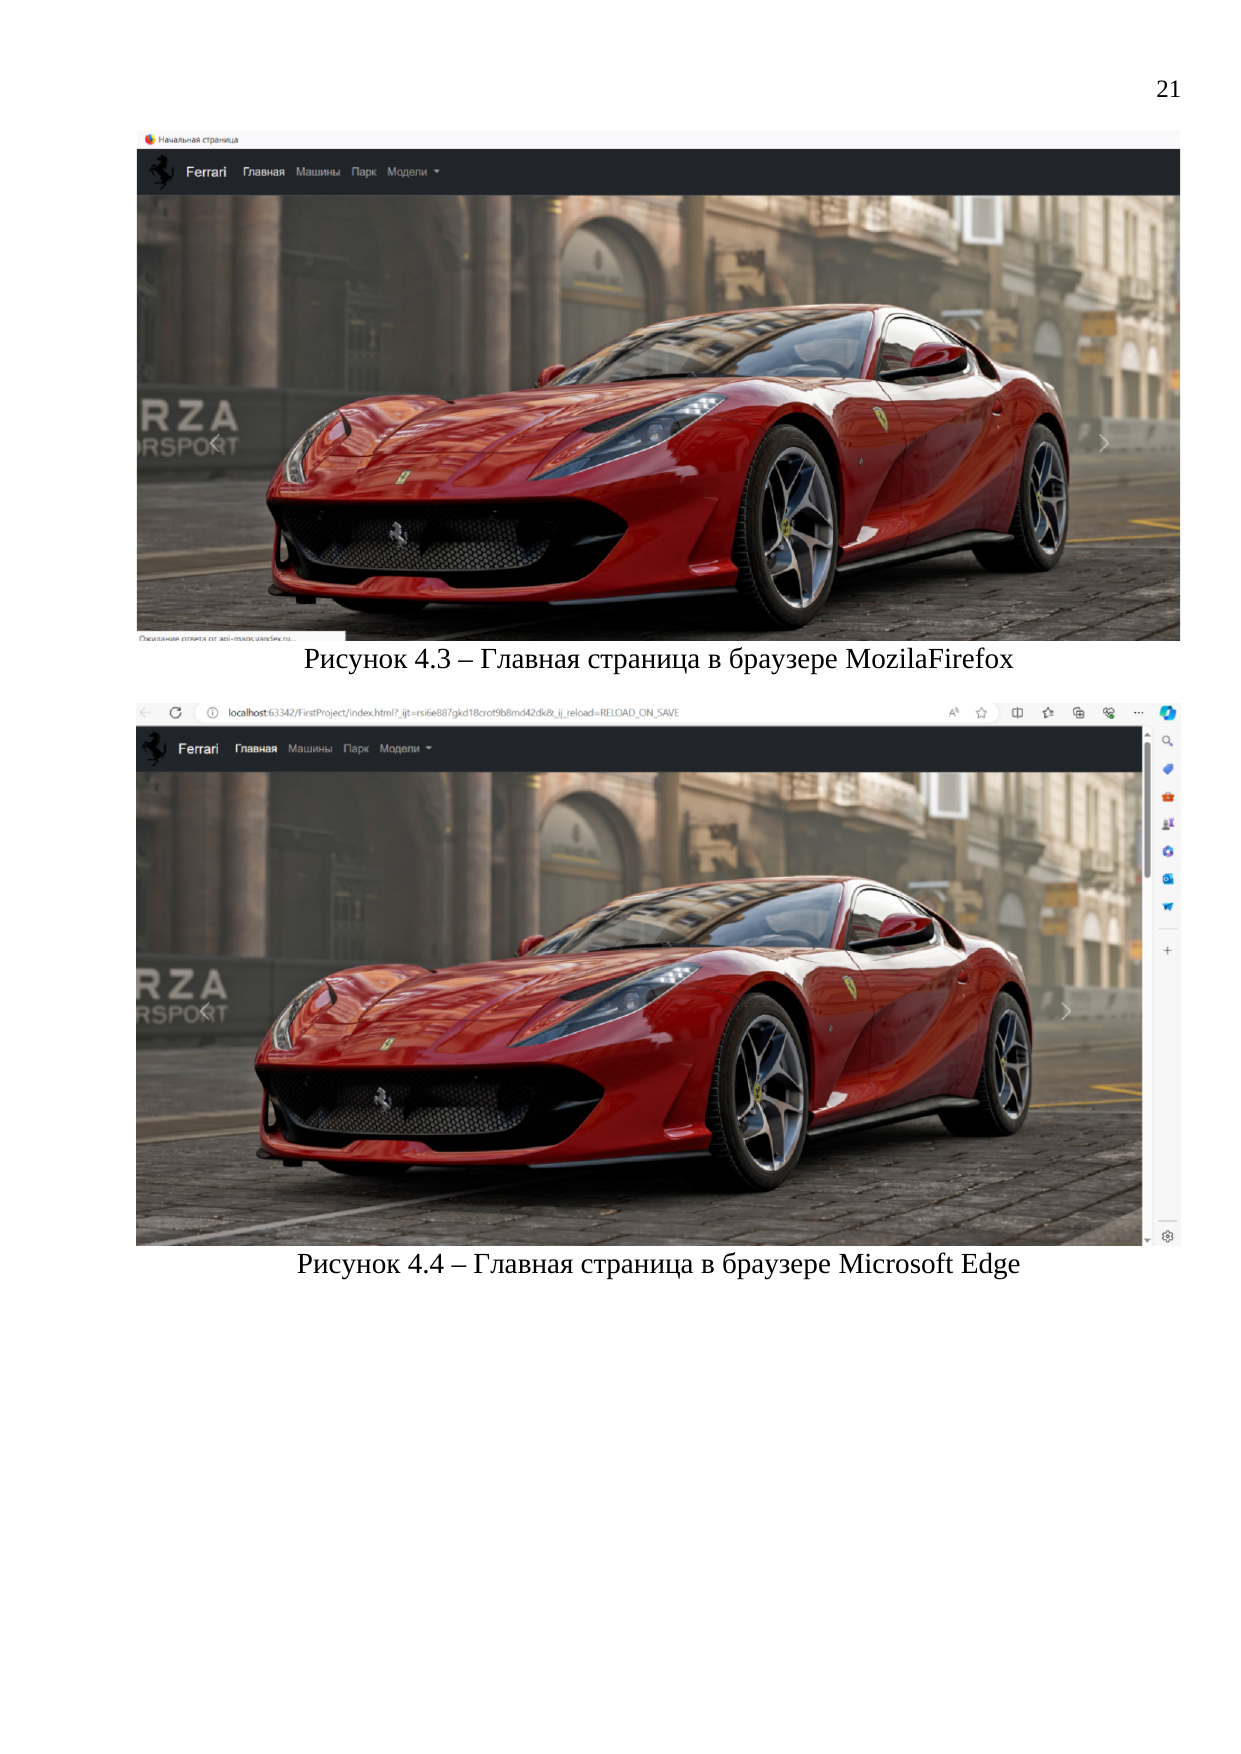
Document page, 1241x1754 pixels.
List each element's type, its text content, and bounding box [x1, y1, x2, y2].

text Рисунок 4.4 – Главная страница в браузере Microsoft Edge [136, 1246, 1181, 1279]
picture [136, 703, 1182, 1246]
text Рисунок 4.3 – Главная страница в браузере MozilaFirefox [136, 641, 1181, 674]
picture [136, 130, 1181, 641]
